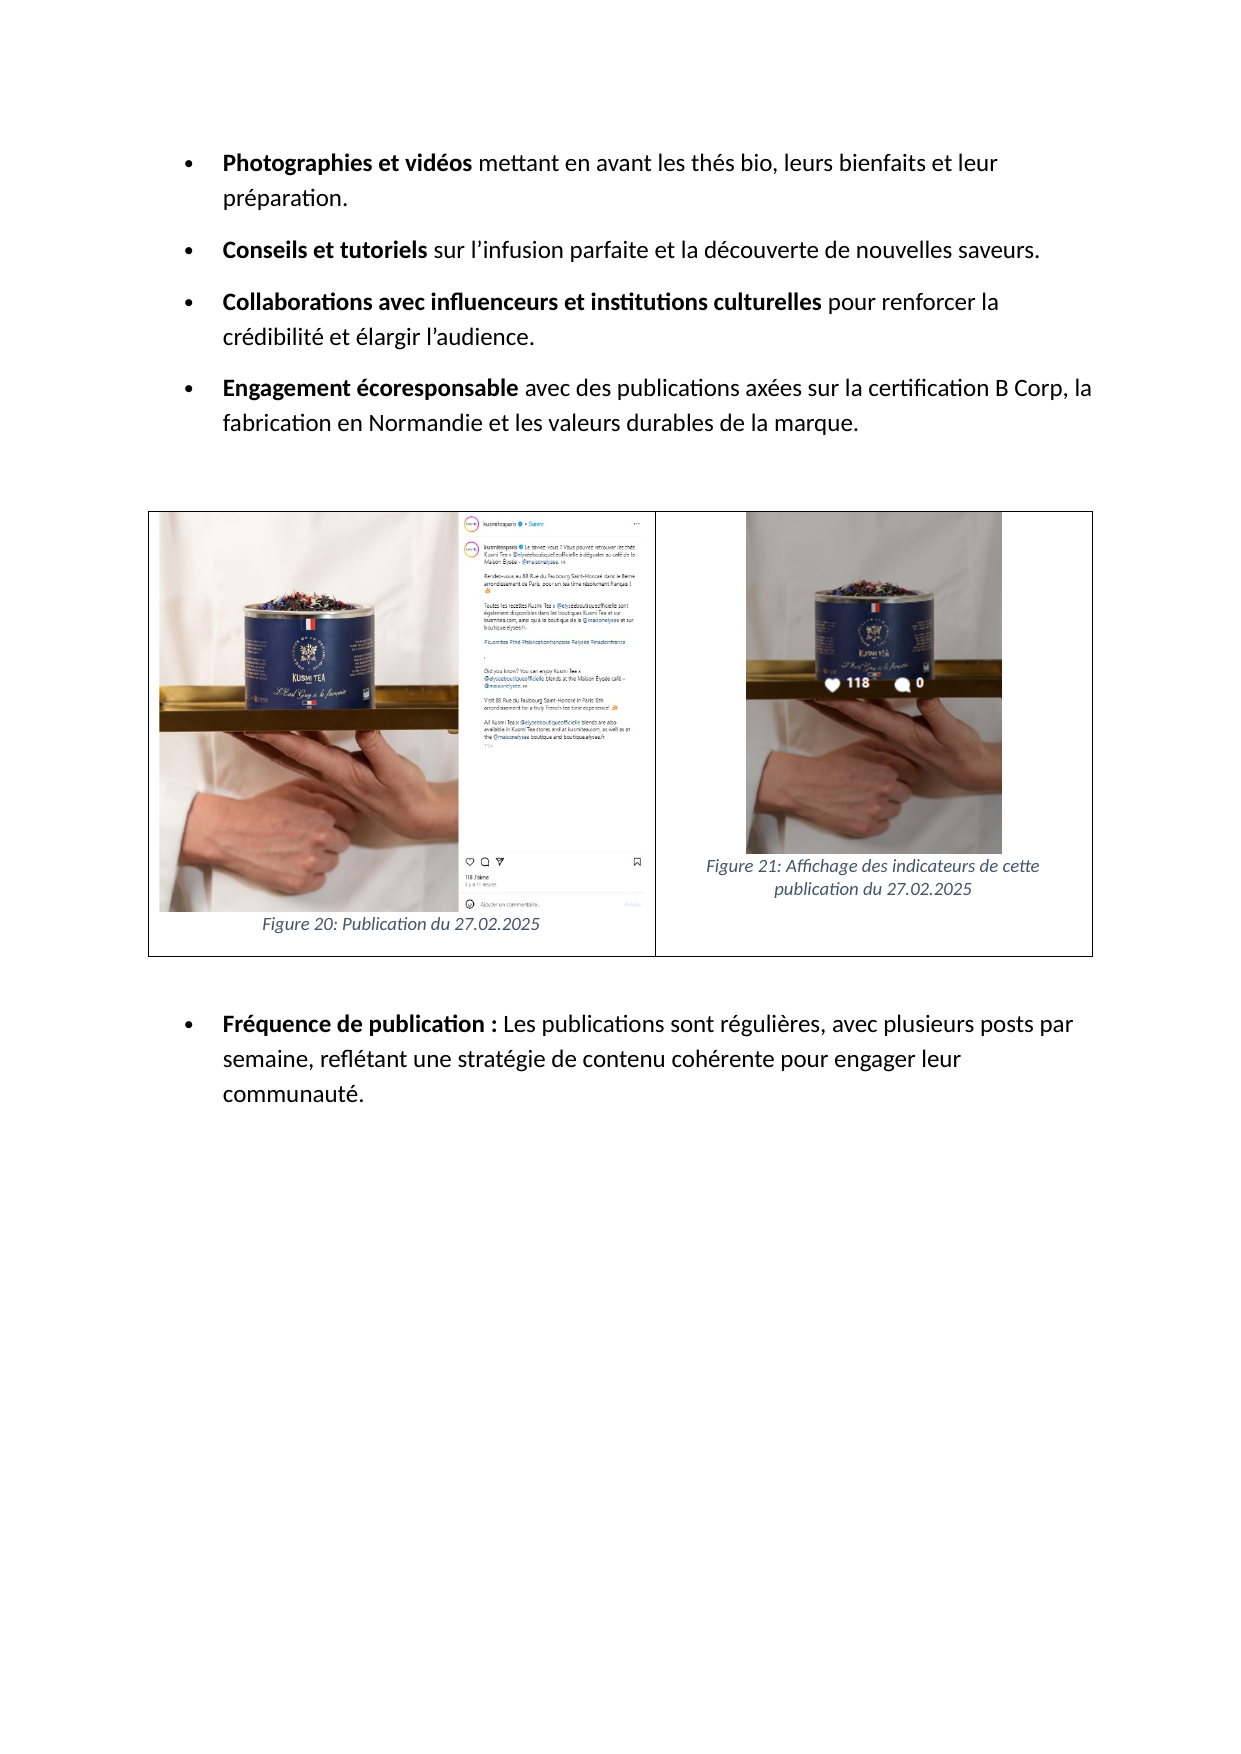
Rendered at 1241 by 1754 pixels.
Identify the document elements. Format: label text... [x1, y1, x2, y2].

picture [159, 512, 645, 912]
list Photographies et vidéos mettant en avant les thés bio, leurs bienfaits et leur préparation. [185, 148, 1093, 213]
list Fréquence de publication : Les publications sont régulières, avec plusieurs posts par semaine, reflétant une stratégie de contenu cohérente pour engager leur communauté. [185, 1008, 1093, 1109]
list Engagement écoresponsable avec des publications axées sur la certification B Corp, la fabrication en Normandie et les valeurs durables de la marque. [185, 373, 1093, 438]
list Conseils et tutoriels sur l’infusion parfaite et la découverte de nouvelles saveurs. [185, 234, 1093, 265]
picture [745, 512, 1002, 854]
list Collaborations avec influenceurs et institutions culturelles pour renforcer la crédibilité et élargir l’audience. [185, 286, 1093, 351]
table_header Figure 21: Affichage des indicateurs de cette publication du 27.02.2025 [656, 512, 1092, 956]
table_header Figure 20: Publication du 27.02.2025 [149, 512, 655, 956]
